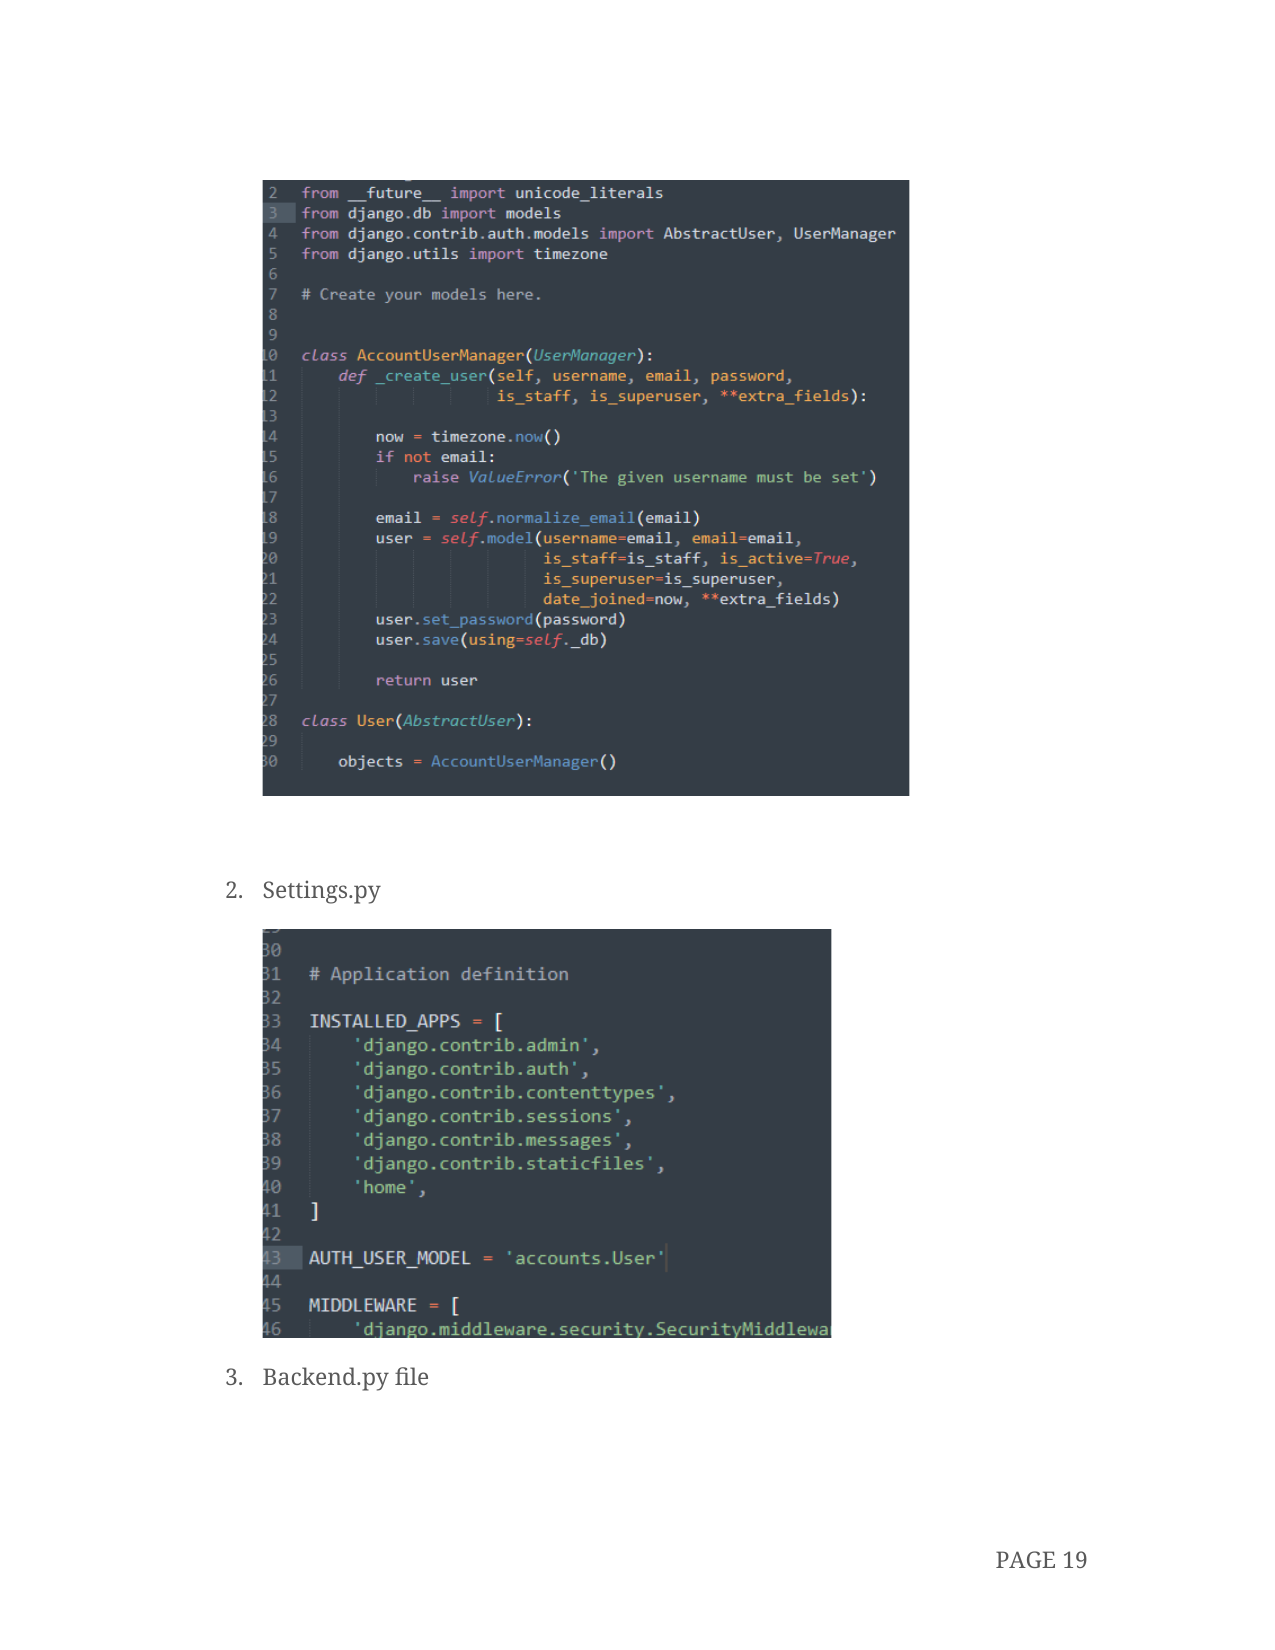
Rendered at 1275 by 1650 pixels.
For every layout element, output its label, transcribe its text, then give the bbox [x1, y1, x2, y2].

list Settings.py [225, 874, 1087, 906]
picture [262, 929, 832, 1338]
list Backend.py file [225, 1361, 1087, 1392]
picture [262, 180, 910, 796]
